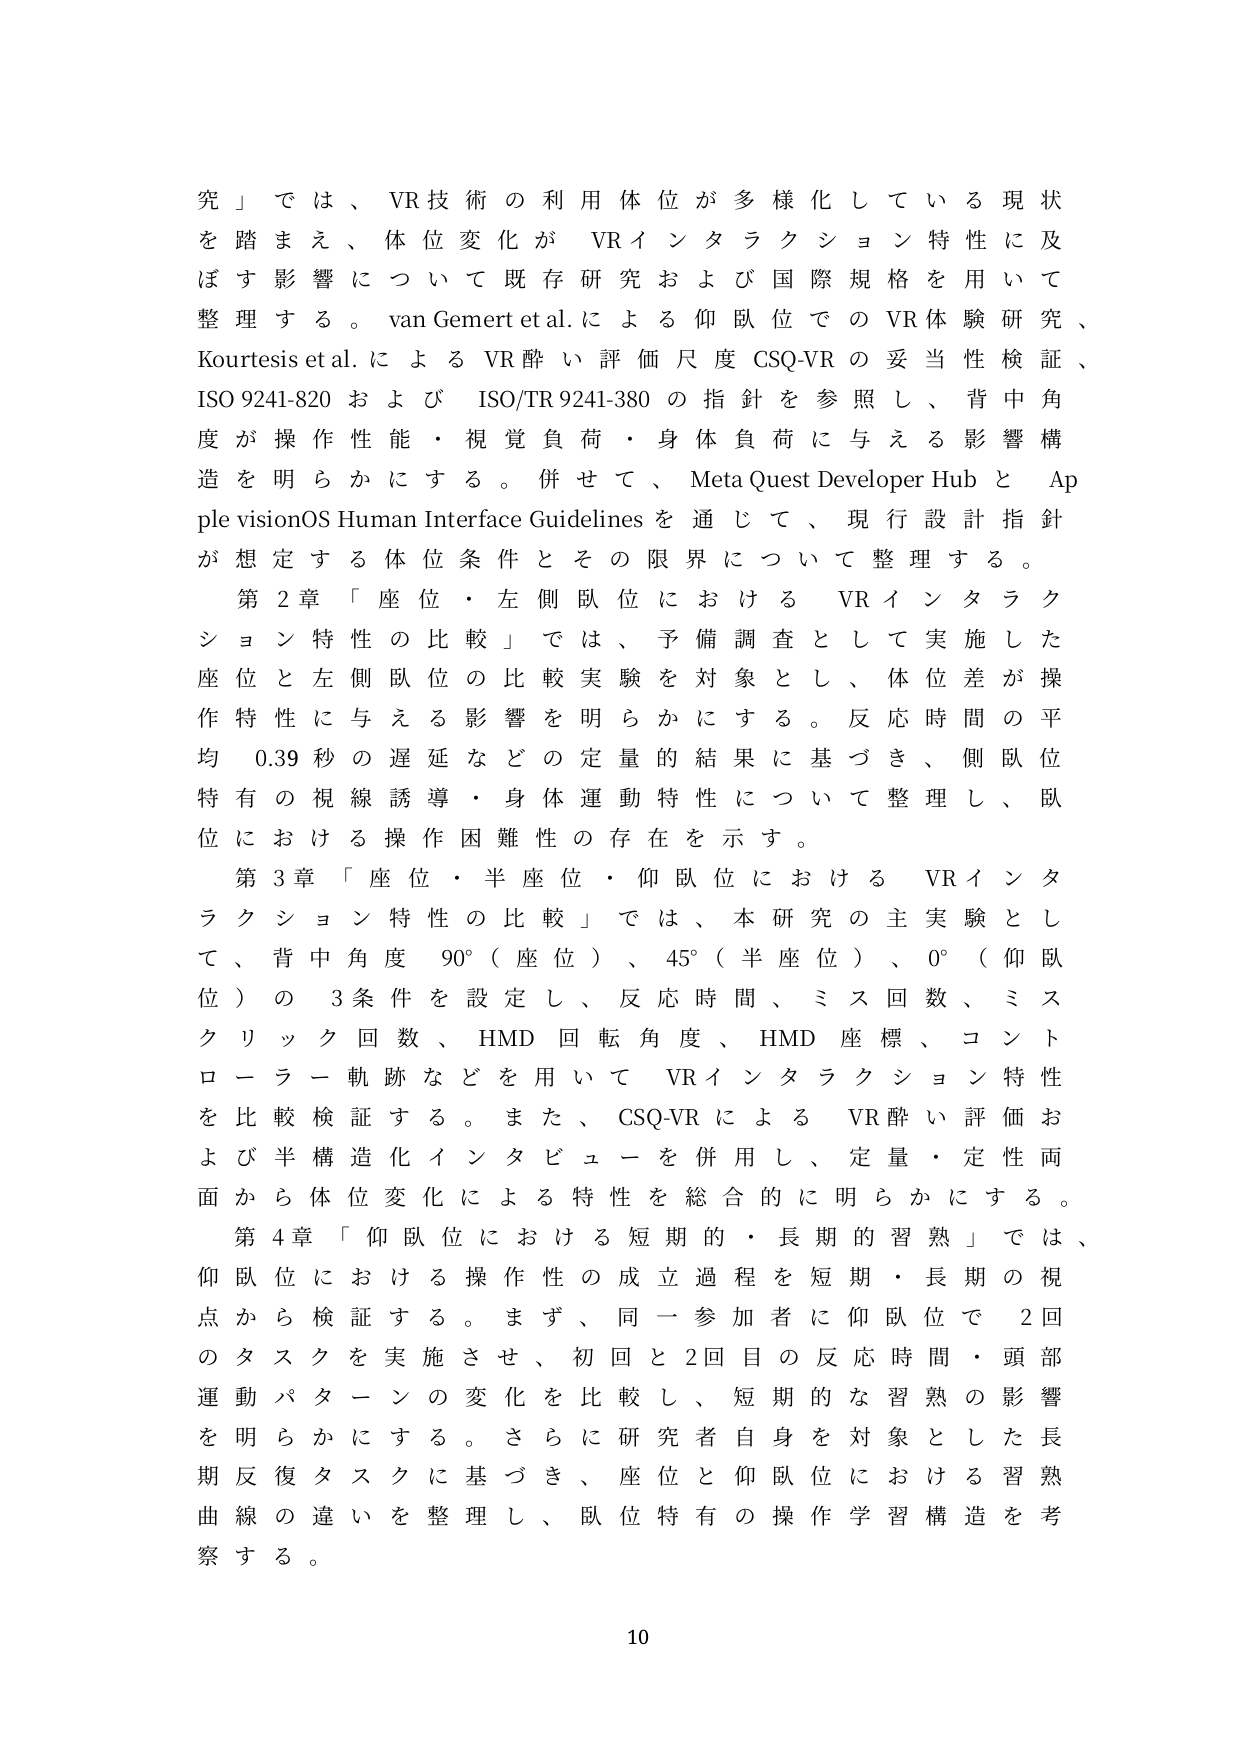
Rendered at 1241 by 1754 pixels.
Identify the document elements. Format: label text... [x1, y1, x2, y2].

text 第4章「仰臥位における短期的・長期的習熟」では、仰臥位における操作性の成立過程を短期・長期の視点から検証する。まず、同一参加者に仰臥位で 2 回のタスクを実施させ、初回と2回目の反応時間・頭部運動パターンの変化を比較し、短期的な習熟の影響を明らかにする。さらに研究者自身を対象とした長期反復タスクに基づき、座位と仰臥位における習熟曲線の違いを整理し、臥位特有の操作学習構造を考察する。 [197, 1216, 1078, 1575]
text 第2章「座位・左側臥位における VR インタラクション特性の比較」では、予備調査として実施した座位と左側臥位の比較実験を対象とし、体位差が操作特性に与える影響を明らかにする。反応時間の平均 0.39 秒の遅延などの定量的結果に基づき、側臥位特有の視線誘導・身体運動特性について整理し、臥位における操作困難性の存在を示す。 [197, 578, 1078, 857]
text 第3章「座位・半座位・仰臥位における VR インタラクション特性の比較」では、本研究の主実験として、背中角度 90°（座位）、45°（半座位）、0°（仰臥位）の 3 条件を設定し、反応時間、ミス回数、ミスクリック回数、HMD 回転角度、HMD 座標、コントローラー軌跡などを用いて VR インタラクション特性を比較検証する。また、CSQ-VR による VR 酔い評価および半構造化インタビューを併用し、定量・定性両面から体位変化による特性を総合的に明らかにする。 [197, 857, 1078, 1216]
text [197, 179, 1078, 578]
